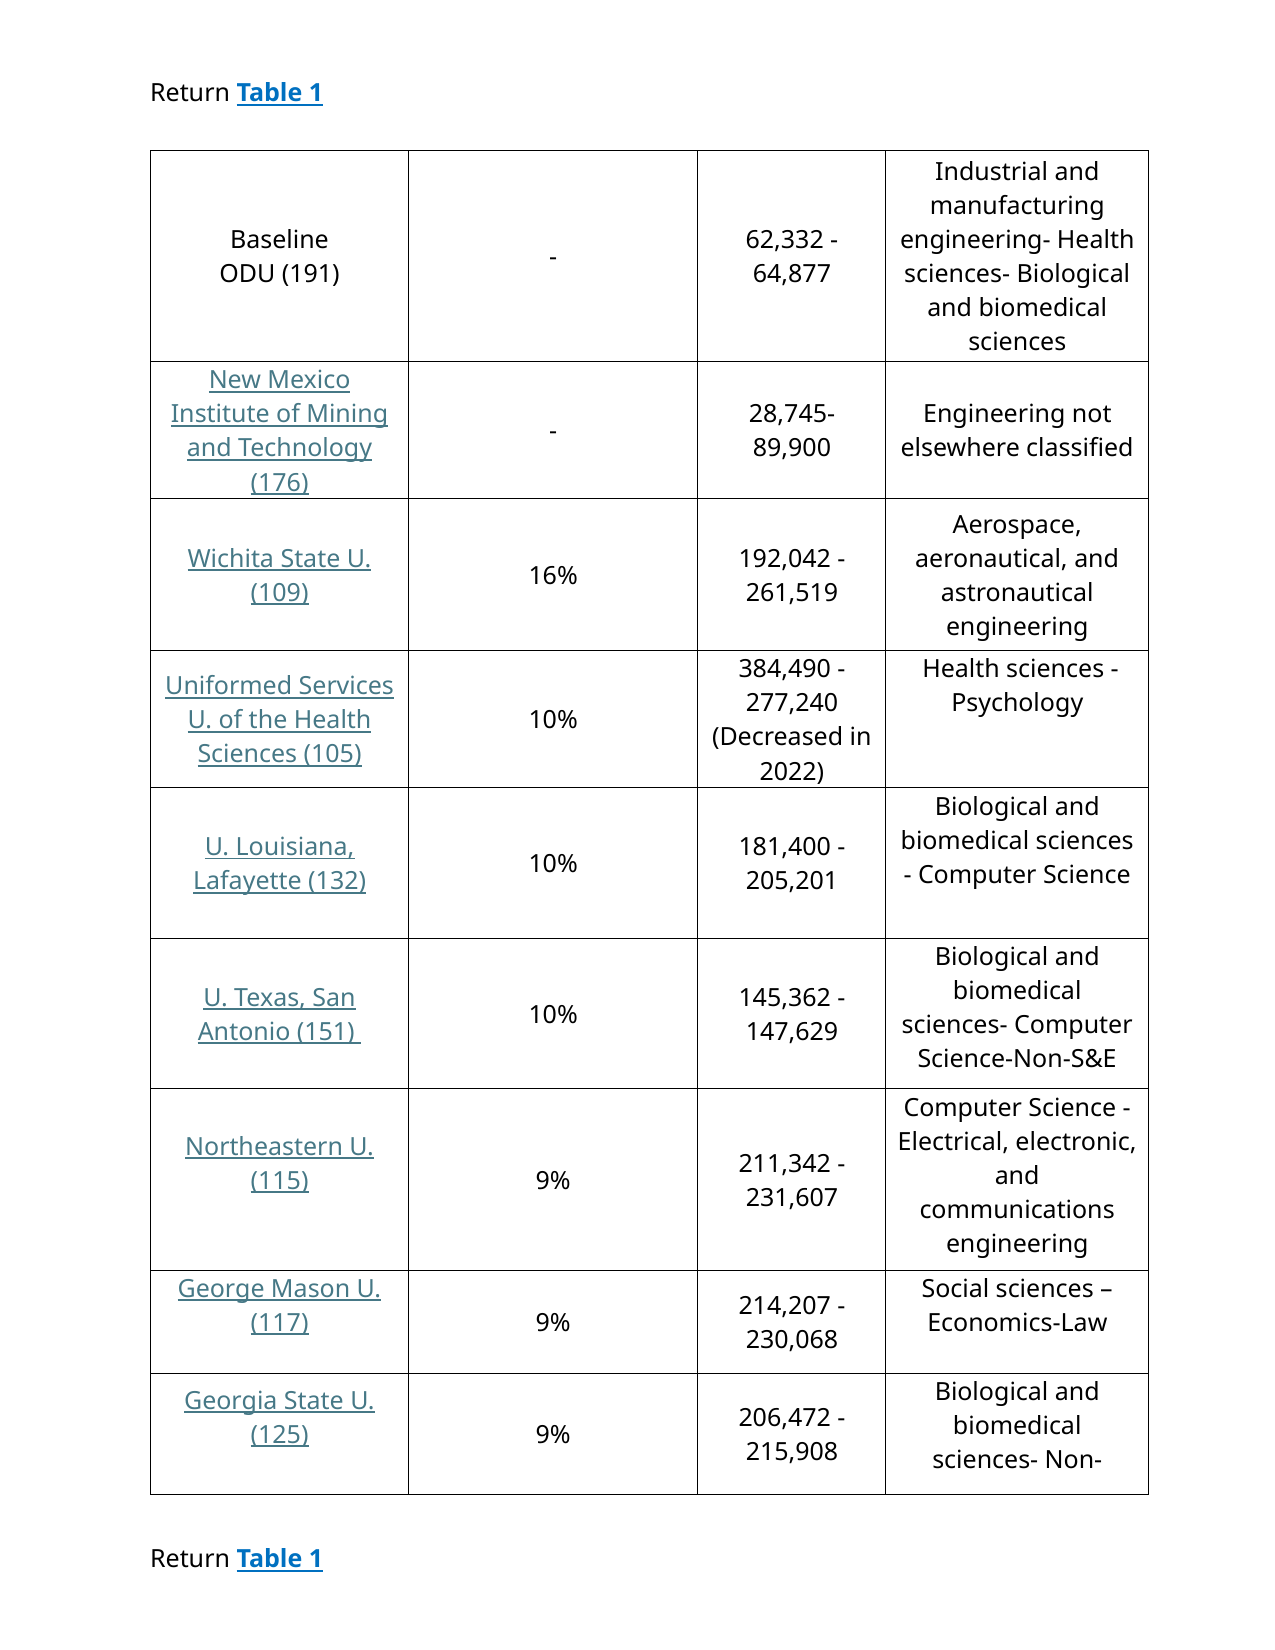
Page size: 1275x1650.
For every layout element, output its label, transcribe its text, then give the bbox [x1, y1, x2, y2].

table_cell 9% [409, 1374, 697, 1493]
table_cell Health sciences - Psychology [886, 651, 1148, 787]
table_cell U. Louisiana, Lafayette (132) [151, 788, 408, 938]
table_cell 10% [409, 651, 697, 787]
table_cell 384,490 - 277,240 (Decreased in 2022) [698, 651, 885, 787]
table_cell Uniformed Services U. of the Health Sciences (105) [151, 651, 408, 787]
table_cell New Mexico Institute of Mining and Technology (176) [151, 362, 408, 498]
table_cell Northeastern U. (115) [151, 1089, 408, 1269]
table_cell 214,207 - 230,068 [698, 1271, 885, 1373]
table_cell 211,342 - 231,607 [698, 1089, 885, 1269]
table_cell 206,472 - 215,908 [698, 1374, 885, 1493]
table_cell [151, 1374, 408, 1493]
table_cell Engineering not elsewhere classified [886, 362, 1148, 498]
table_cell Biological and biomedical sciences - Computer Science [886, 788, 1148, 938]
table_cell 62,332 - 64,877 [698, 151, 885, 361]
table_cell - [409, 362, 697, 498]
table_cell 9% [409, 1089, 697, 1269]
table_cell George Mason U. (117) [151, 1271, 408, 1373]
table_cell Industrial and manufacturing engineering- Health sciences- Biological and biomedical sciences [886, 151, 1148, 361]
table_cell 9% [409, 1271, 697, 1373]
table_cell 145,362 - 147,629 [698, 939, 885, 1088]
table_cell Baseline ODU (191) [151, 151, 408, 361]
table_cell 10% [409, 788, 697, 938]
table_cell 192,042 - 261,519 [698, 499, 885, 650]
table_cell - [409, 151, 697, 361]
table_cell Biological and biomedical sciences- Computer Science-Non-S&E [886, 939, 1148, 1088]
table_cell 16% [409, 499, 697, 650]
table_cell Social sciences – Economics-Law [886, 1271, 1148, 1373]
table_cell Aerospace, aeronautical, and astronautical engineering [886, 499, 1148, 650]
table_cell Wichita State U. (109) [151, 499, 408, 650]
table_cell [886, 1374, 1148, 1493]
table_cell 28,745- 89,900 [698, 362, 885, 498]
table_cell 181,400 - 205,201 [698, 788, 885, 938]
table_cell U. Texas, San Antonio (151) [151, 939, 408, 1088]
table_cell 10% [409, 939, 697, 1088]
table_cell Computer Science - Electrical, electronic, and communications engineering [886, 1089, 1148, 1269]
